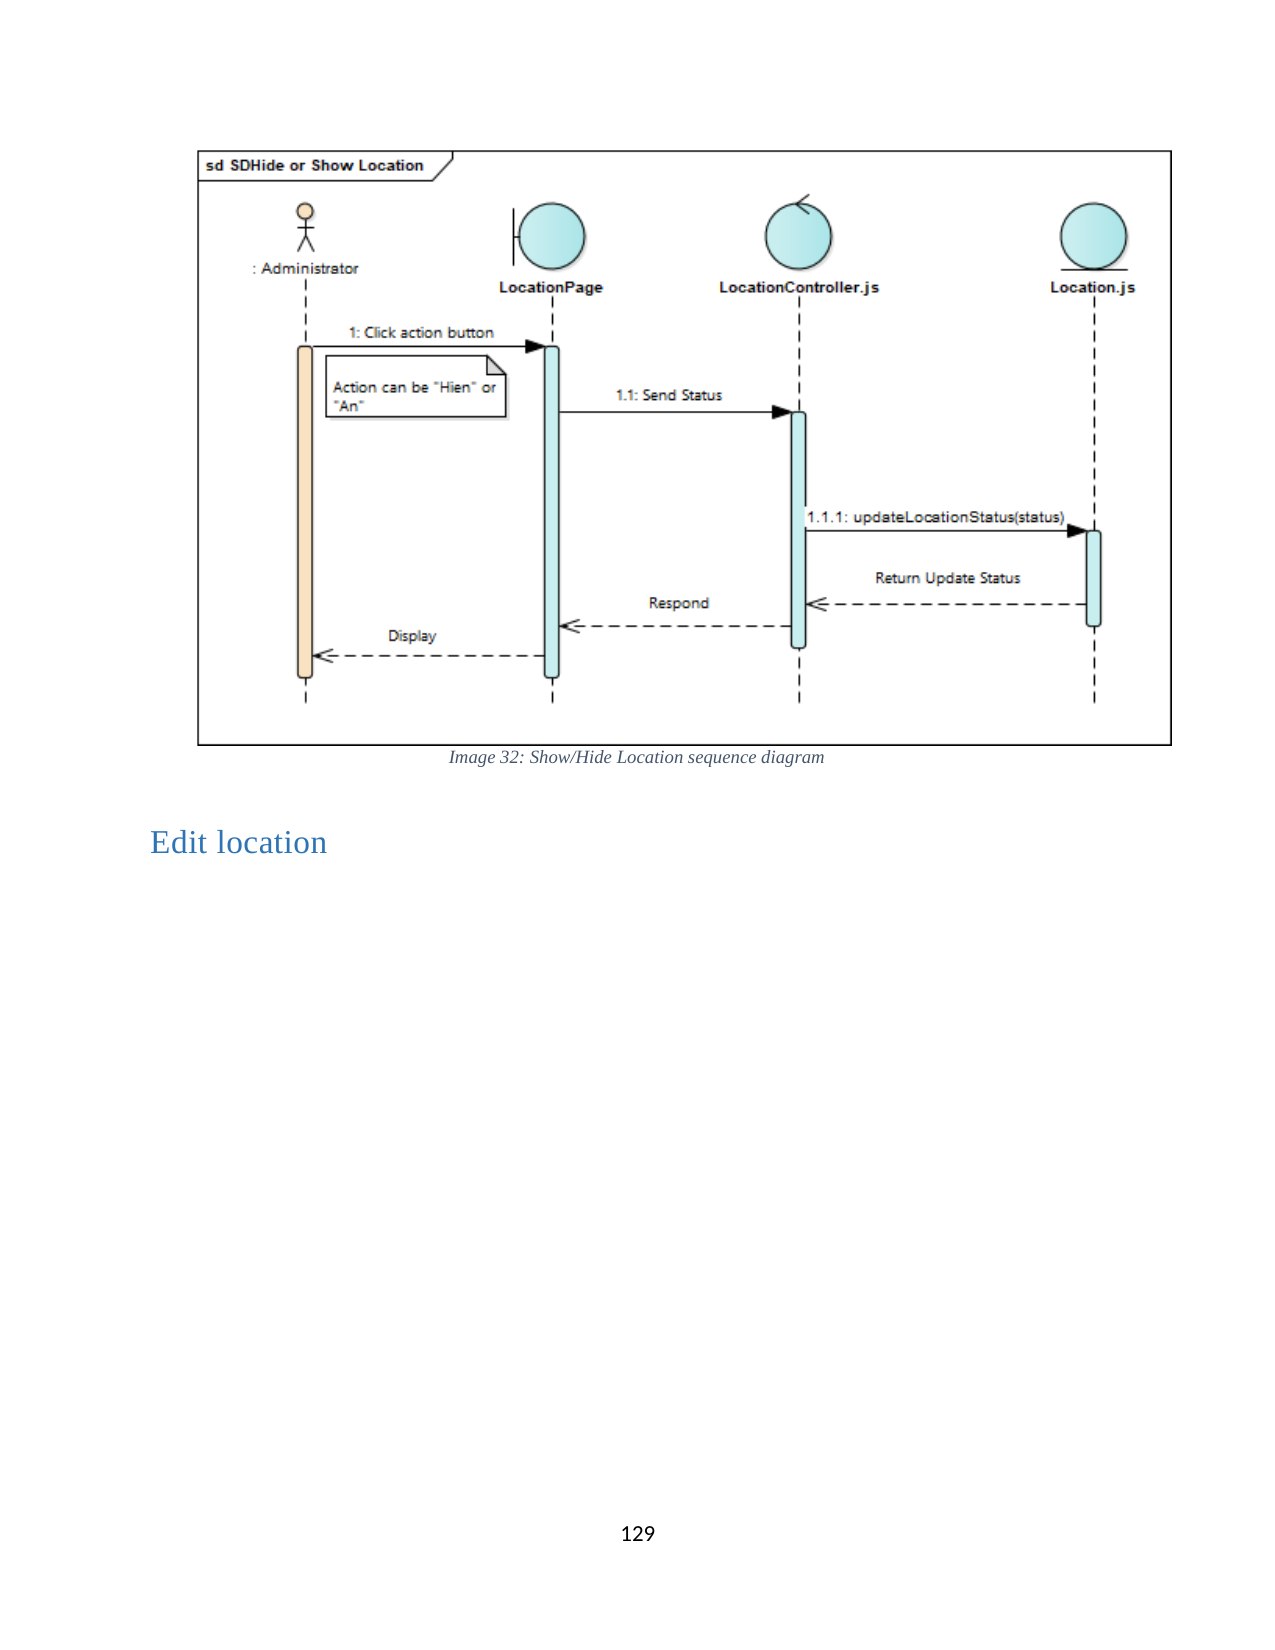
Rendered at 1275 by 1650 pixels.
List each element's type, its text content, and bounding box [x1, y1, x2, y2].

title Edit location [150, 822, 1125, 860]
picture [196, 150, 1172, 746]
text Image 32: Show/Hide Location sequence diagram [150, 746, 1125, 767]
